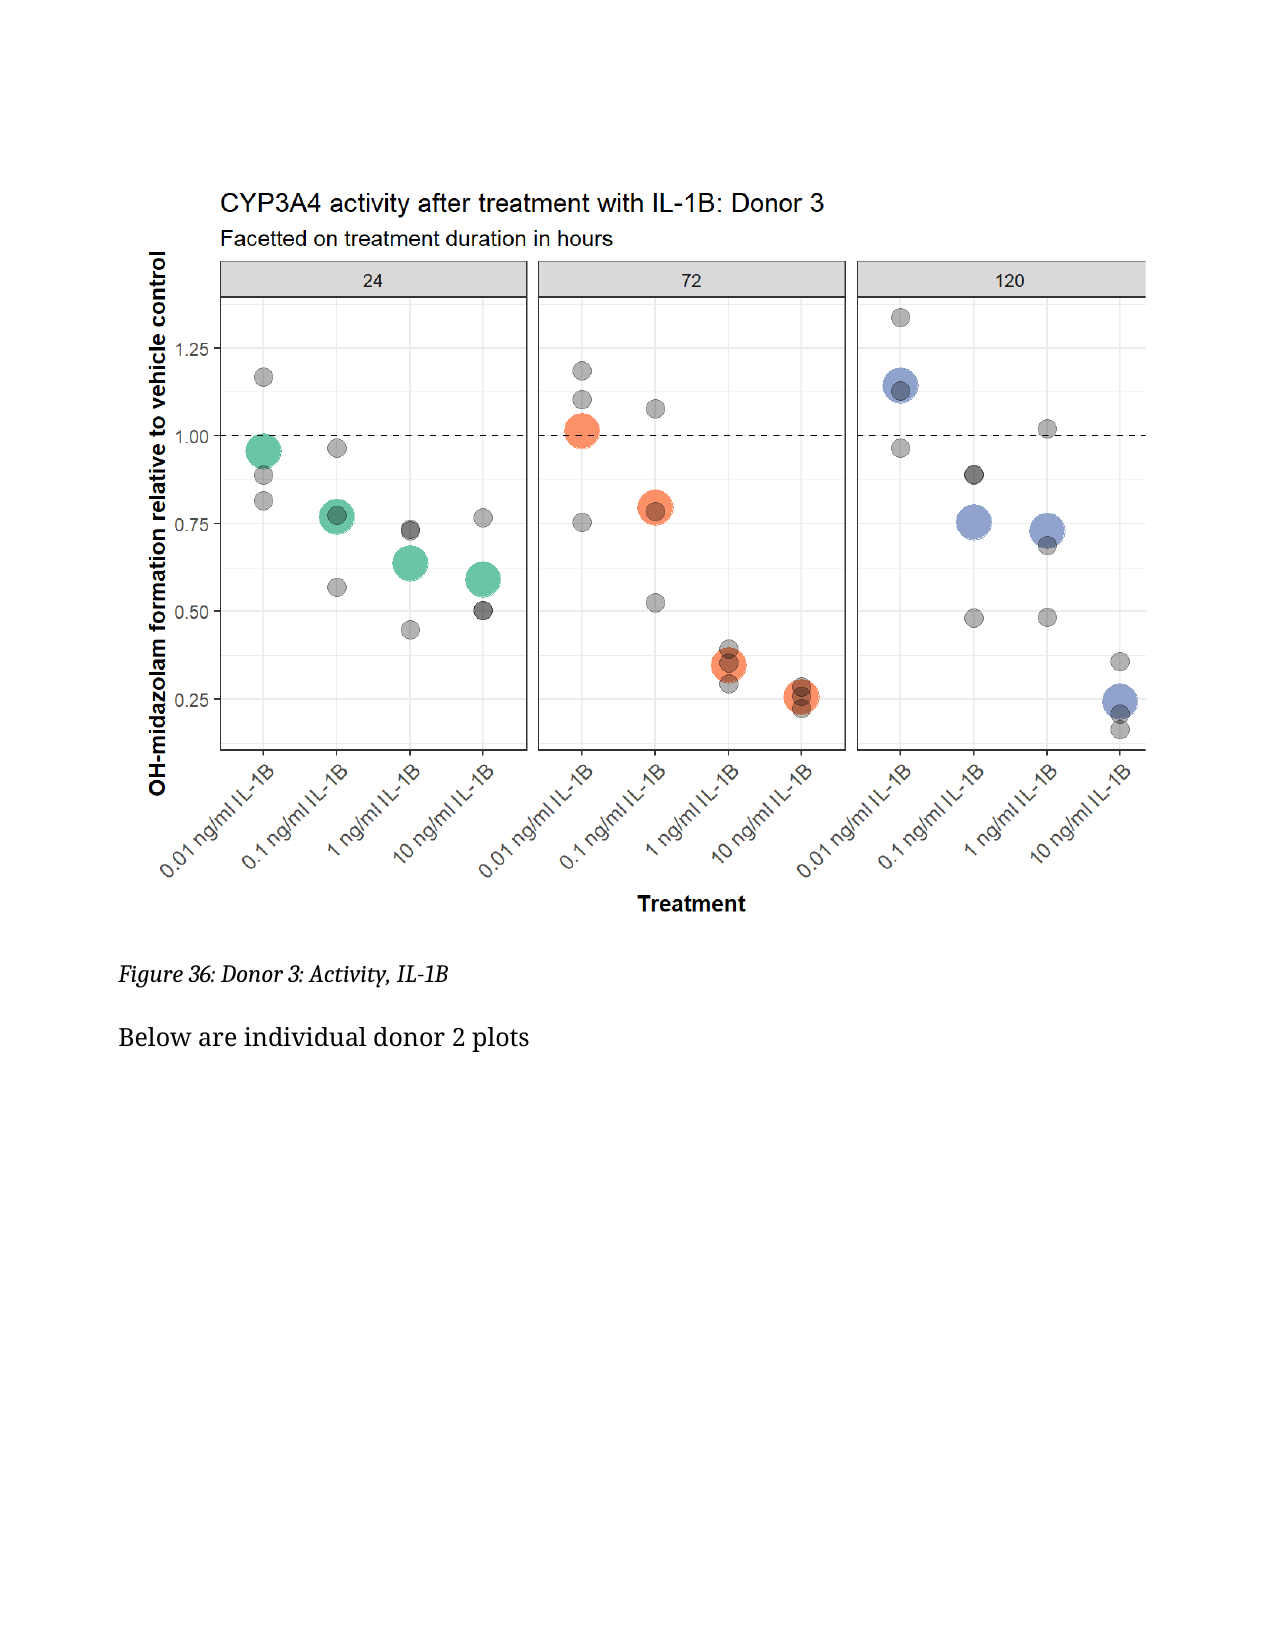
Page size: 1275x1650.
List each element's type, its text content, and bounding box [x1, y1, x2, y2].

text Below are individual donor 2 plots [118, 1020, 1157, 1054]
picture [137, 181, 1146, 922]
table_header Figure 36: Donor 3: Activity, IL-1B [107, 177, 1146, 1001]
